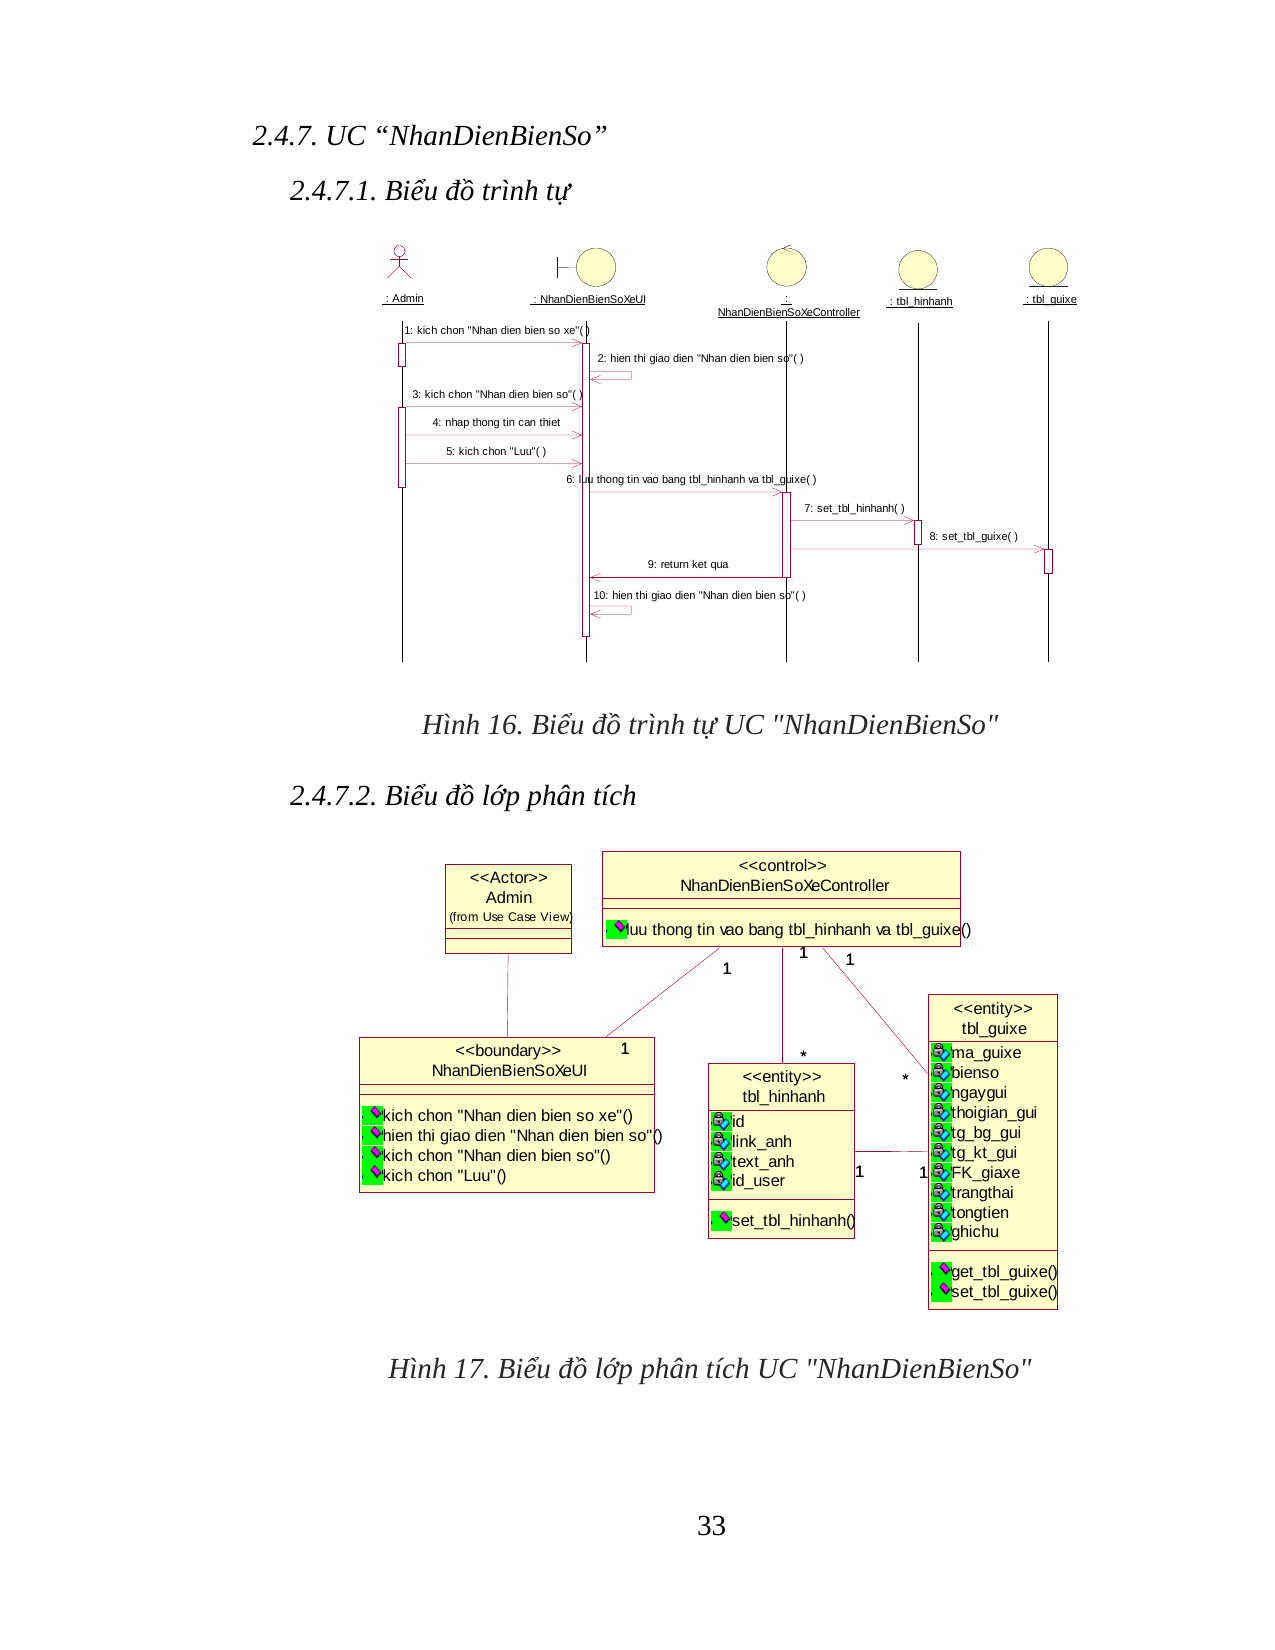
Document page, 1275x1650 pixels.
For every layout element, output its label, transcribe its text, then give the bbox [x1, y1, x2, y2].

subtitle Biểu đồ trình tự [290, 173, 1157, 206]
text Hình 16. Biểu đồ trình tự UC "NhanDienBienSo" [266, 707, 1157, 741]
subtitle UC “NhanDienBienSo” [252, 118, 1157, 152]
subtitle Biểu đồ lớp phân tích [290, 778, 1157, 812]
text Hình 17. Biểu đồ lớp phân tích UC "NhanDienBienSo" [266, 1352, 1157, 1385]
